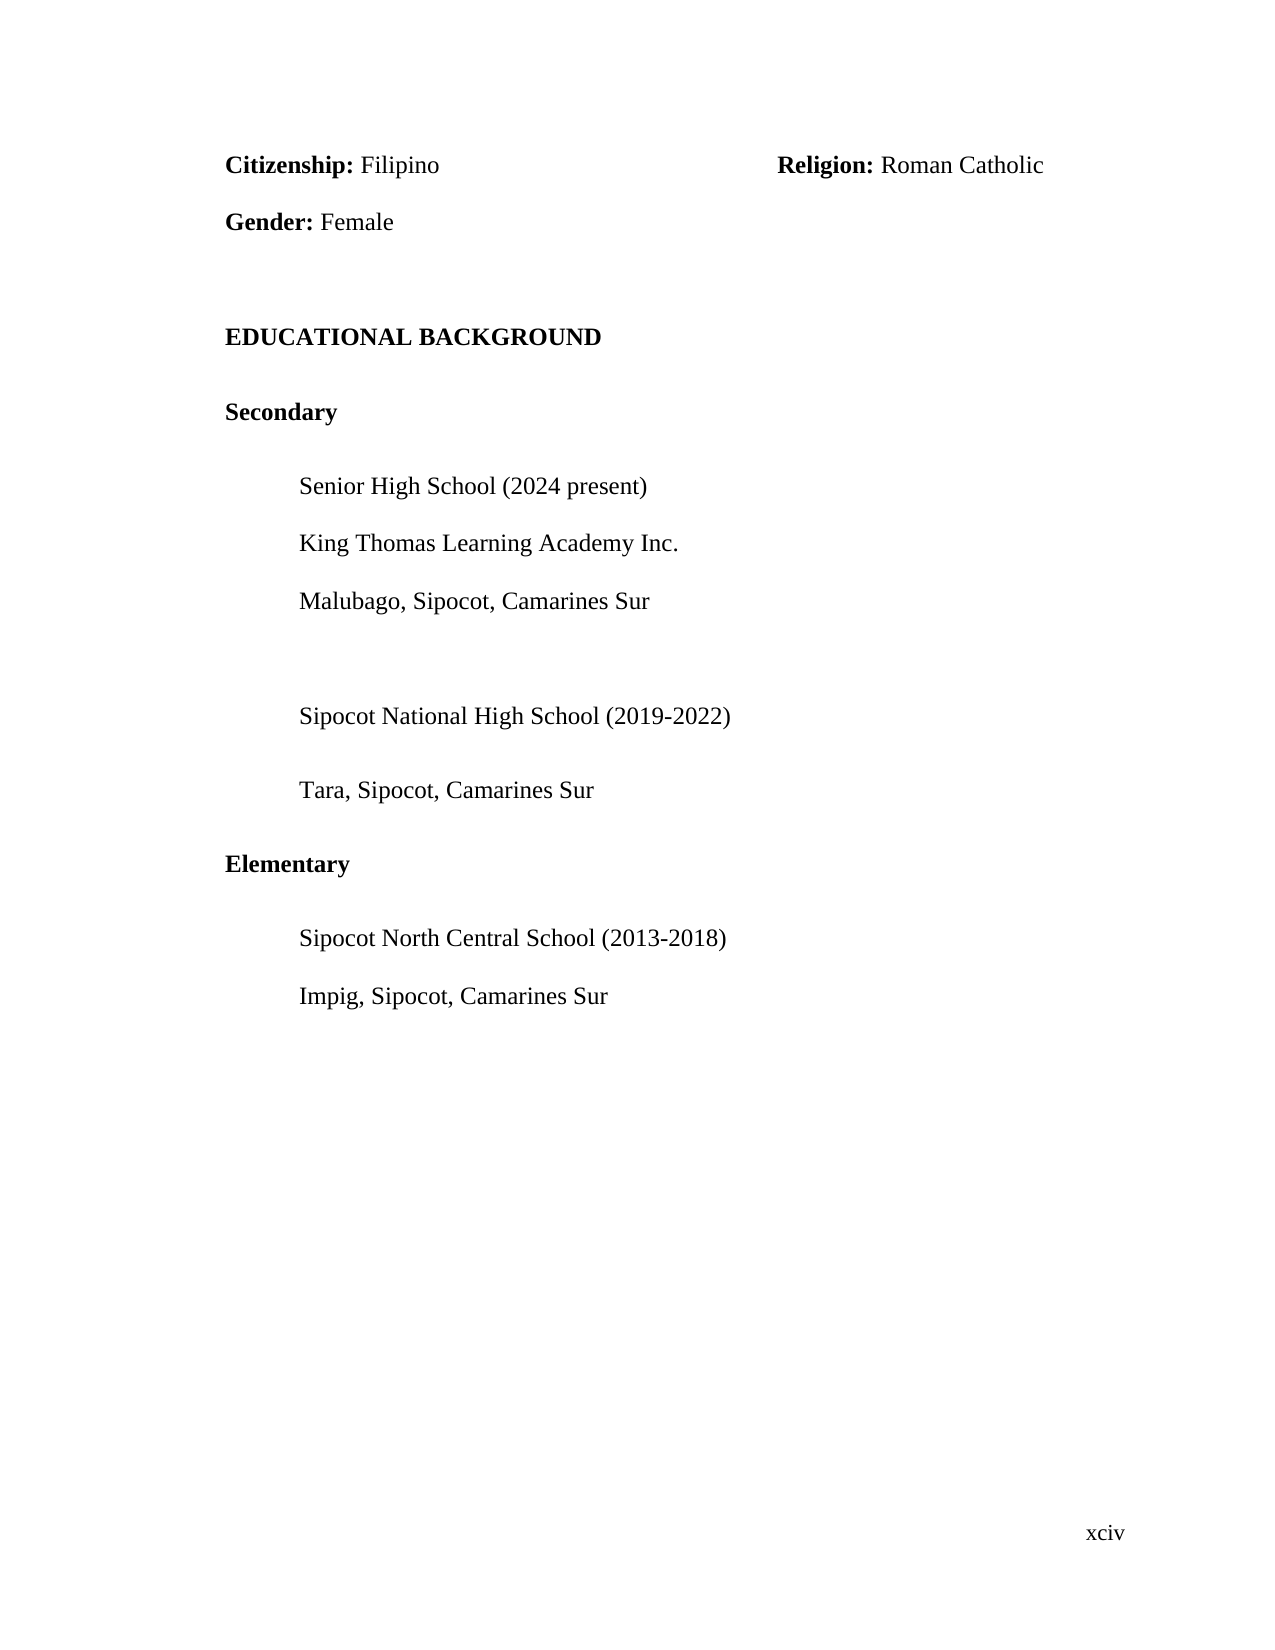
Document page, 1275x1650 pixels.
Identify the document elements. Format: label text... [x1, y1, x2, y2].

text Sipocot North Central School (2013-2018) [299, 923, 1125, 952]
text Sipocot National High School (2019-2022) [299, 701, 1125, 729]
text Elementary [225, 849, 1125, 878]
text Gender: Female [225, 207, 1125, 236]
text Secondary [225, 397, 1125, 425]
text Tara, Sipocot, Camarines Sur [299, 775, 1125, 804]
text EDUCATIONAL BACKGROUND [225, 322, 1125, 351]
text Impig, Sipocot, Camarines Sur [299, 981, 1125, 1009]
text King Thomas Learning Academy Inc. [299, 528, 1125, 557]
text Senior High School (2024 present) [299, 471, 1125, 499]
text Citizenship: Filipino Religion: Roman Catholic [225, 150, 1125, 179]
text Malubago, Sipocot, Camarines Sur [299, 586, 1125, 614]
